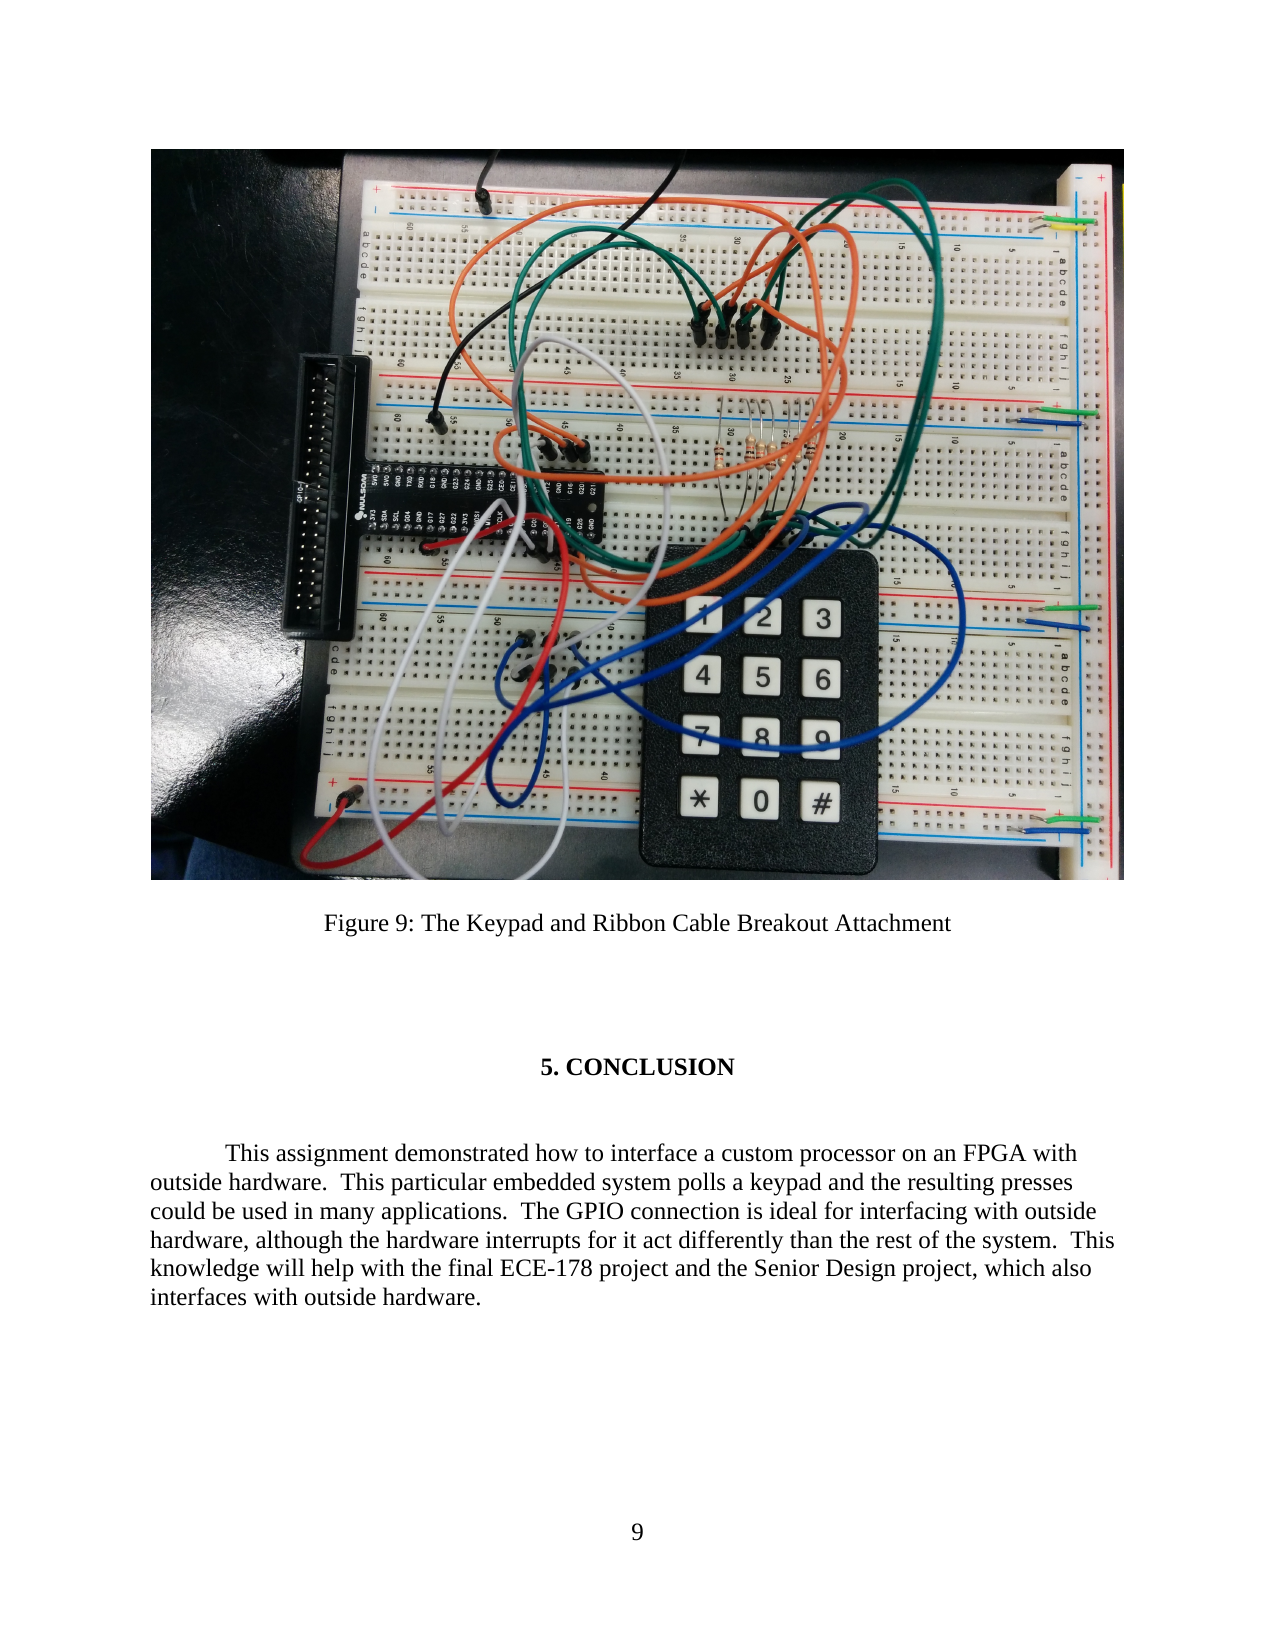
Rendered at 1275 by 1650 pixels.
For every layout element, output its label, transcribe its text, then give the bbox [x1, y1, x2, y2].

text 5. CONCLUSION [150, 1052, 1125, 1081]
text This assignment demonstrated how to interface a custom processor on an FPGA with outside hardware. This particular embedded system polls a keypad and the resulting presses could be used in many applications. The GPIO connection is ideal for interfacing with outside hardware, although the hardware interrupts for it act differently than the rest of the system. This knowledge will help with the final ECE-178 project and the Senior Design project, which also interfaces with outside hardware. [150, 1138, 1125, 1311]
text Figure 9: The Keypad and Ribbon Cable Breakout Attachment [150, 908, 1125, 937]
picture [151, 149, 1124, 880]
